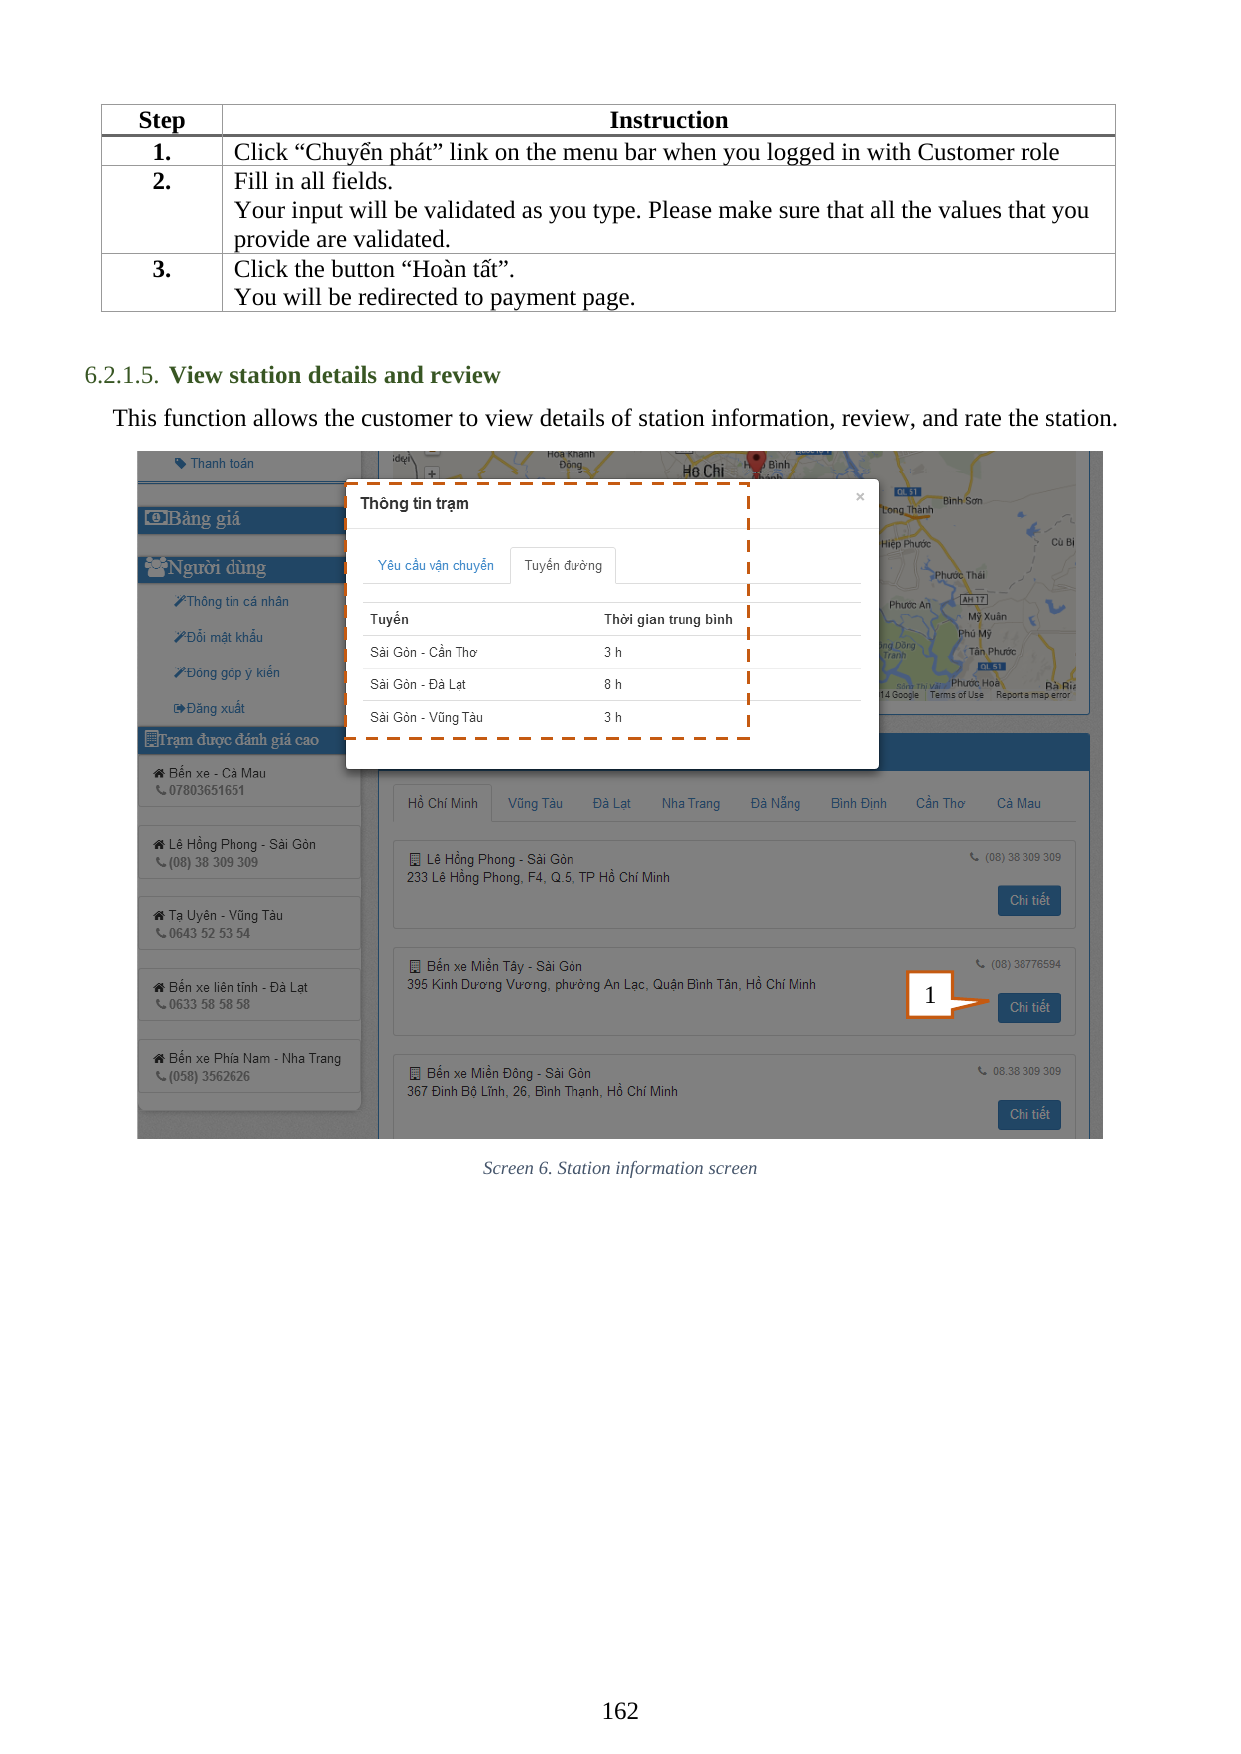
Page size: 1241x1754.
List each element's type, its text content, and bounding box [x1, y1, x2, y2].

text This function allows the customer to view details of station information, review, and rate the station. [112, 403, 1128, 432]
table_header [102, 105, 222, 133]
subtitle View station details and review [159, 360, 1128, 389]
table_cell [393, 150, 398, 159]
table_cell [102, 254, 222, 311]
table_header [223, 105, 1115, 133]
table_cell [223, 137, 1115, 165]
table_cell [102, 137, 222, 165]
picture [137, 451, 1103, 1139]
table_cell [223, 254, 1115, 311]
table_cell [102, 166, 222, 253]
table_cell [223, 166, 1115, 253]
